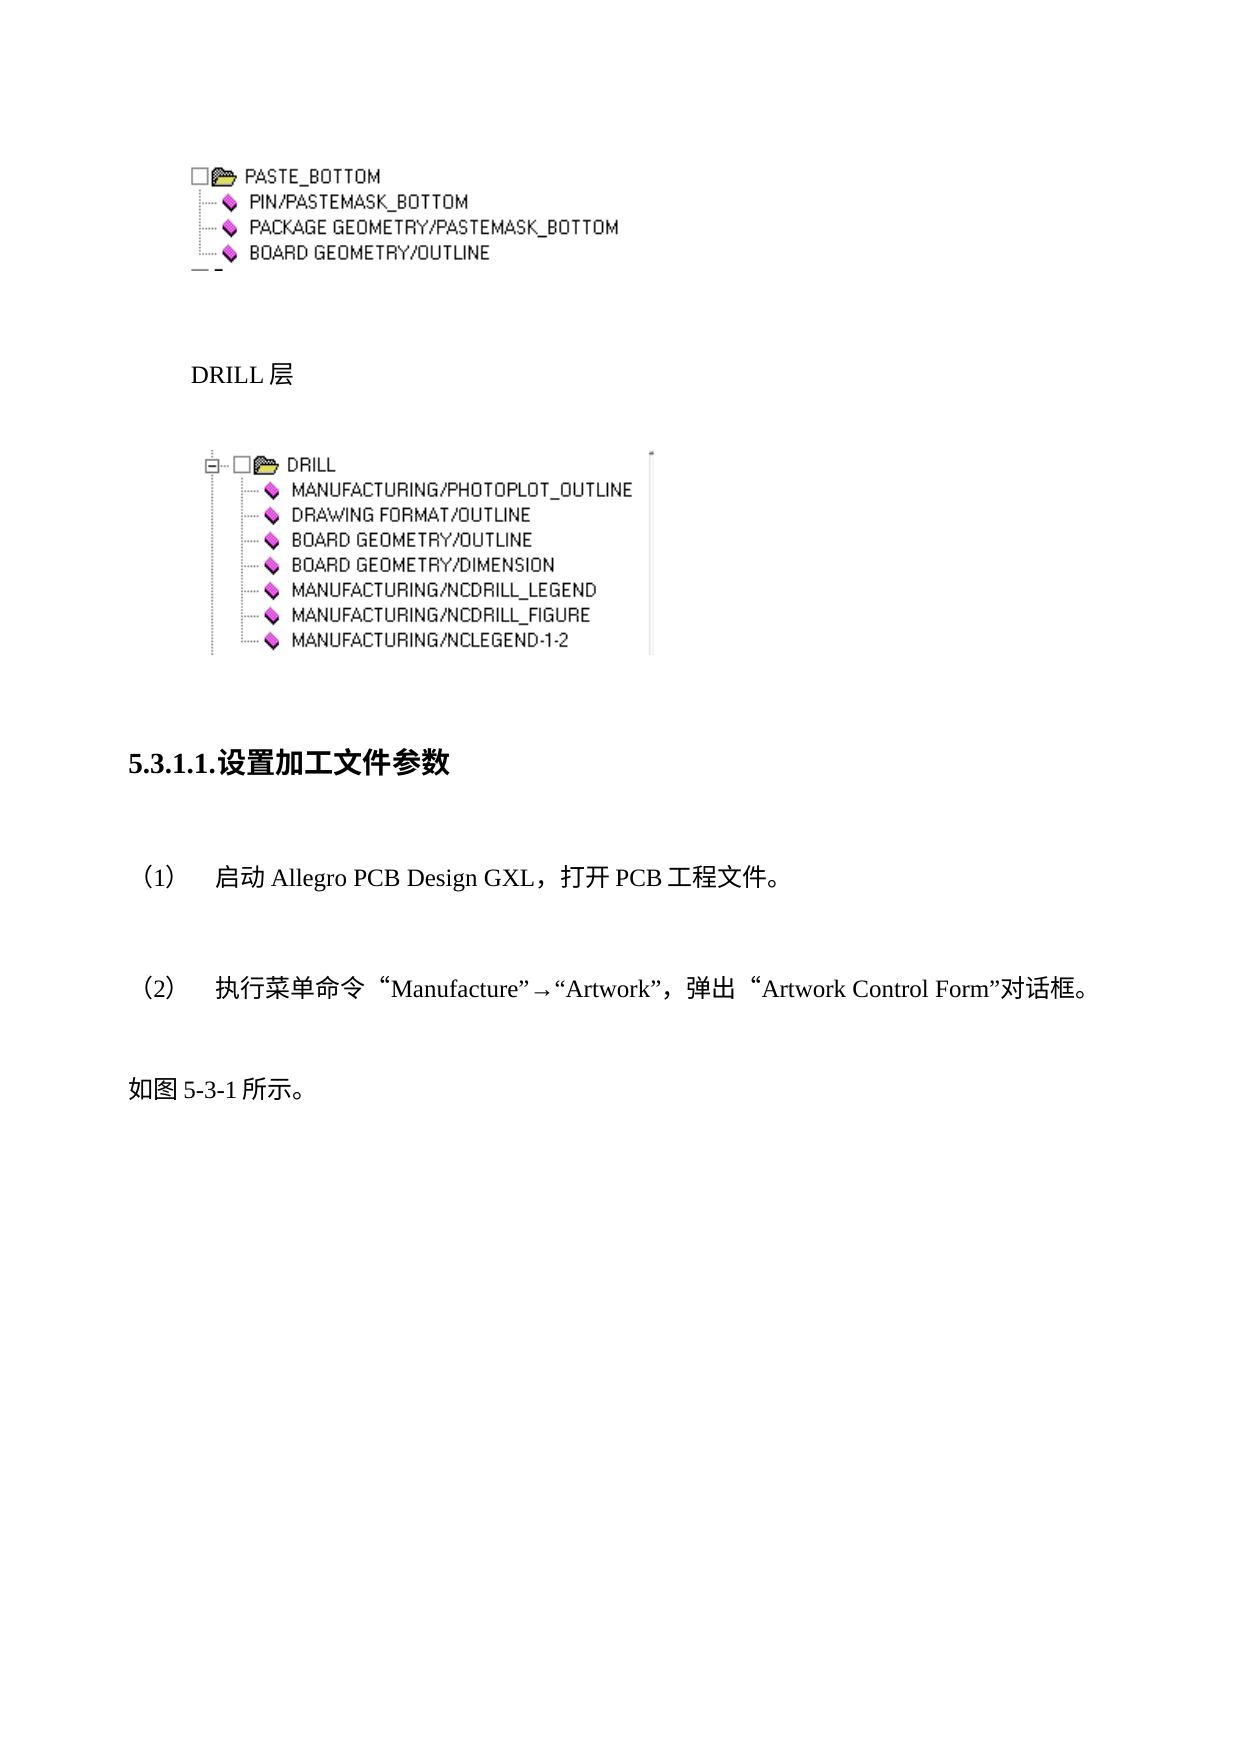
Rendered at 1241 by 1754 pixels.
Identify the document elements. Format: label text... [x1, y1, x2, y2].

text （1） 启动Allegro PCB Design GXL，打开PCB工程文件。 [128, 841, 1112, 909]
picture [196, 450, 654, 655]
picture [190, 163, 671, 271]
subtitle 设置加工文件参数 [128, 727, 1112, 795]
text （2） 执行菜单命令“Manufacture”→“Artwork”，弹出“Artwork Control Form”对话框。如图5-3-1所示。 [128, 952, 1112, 1122]
text DRILL层 [128, 339, 1112, 407]
